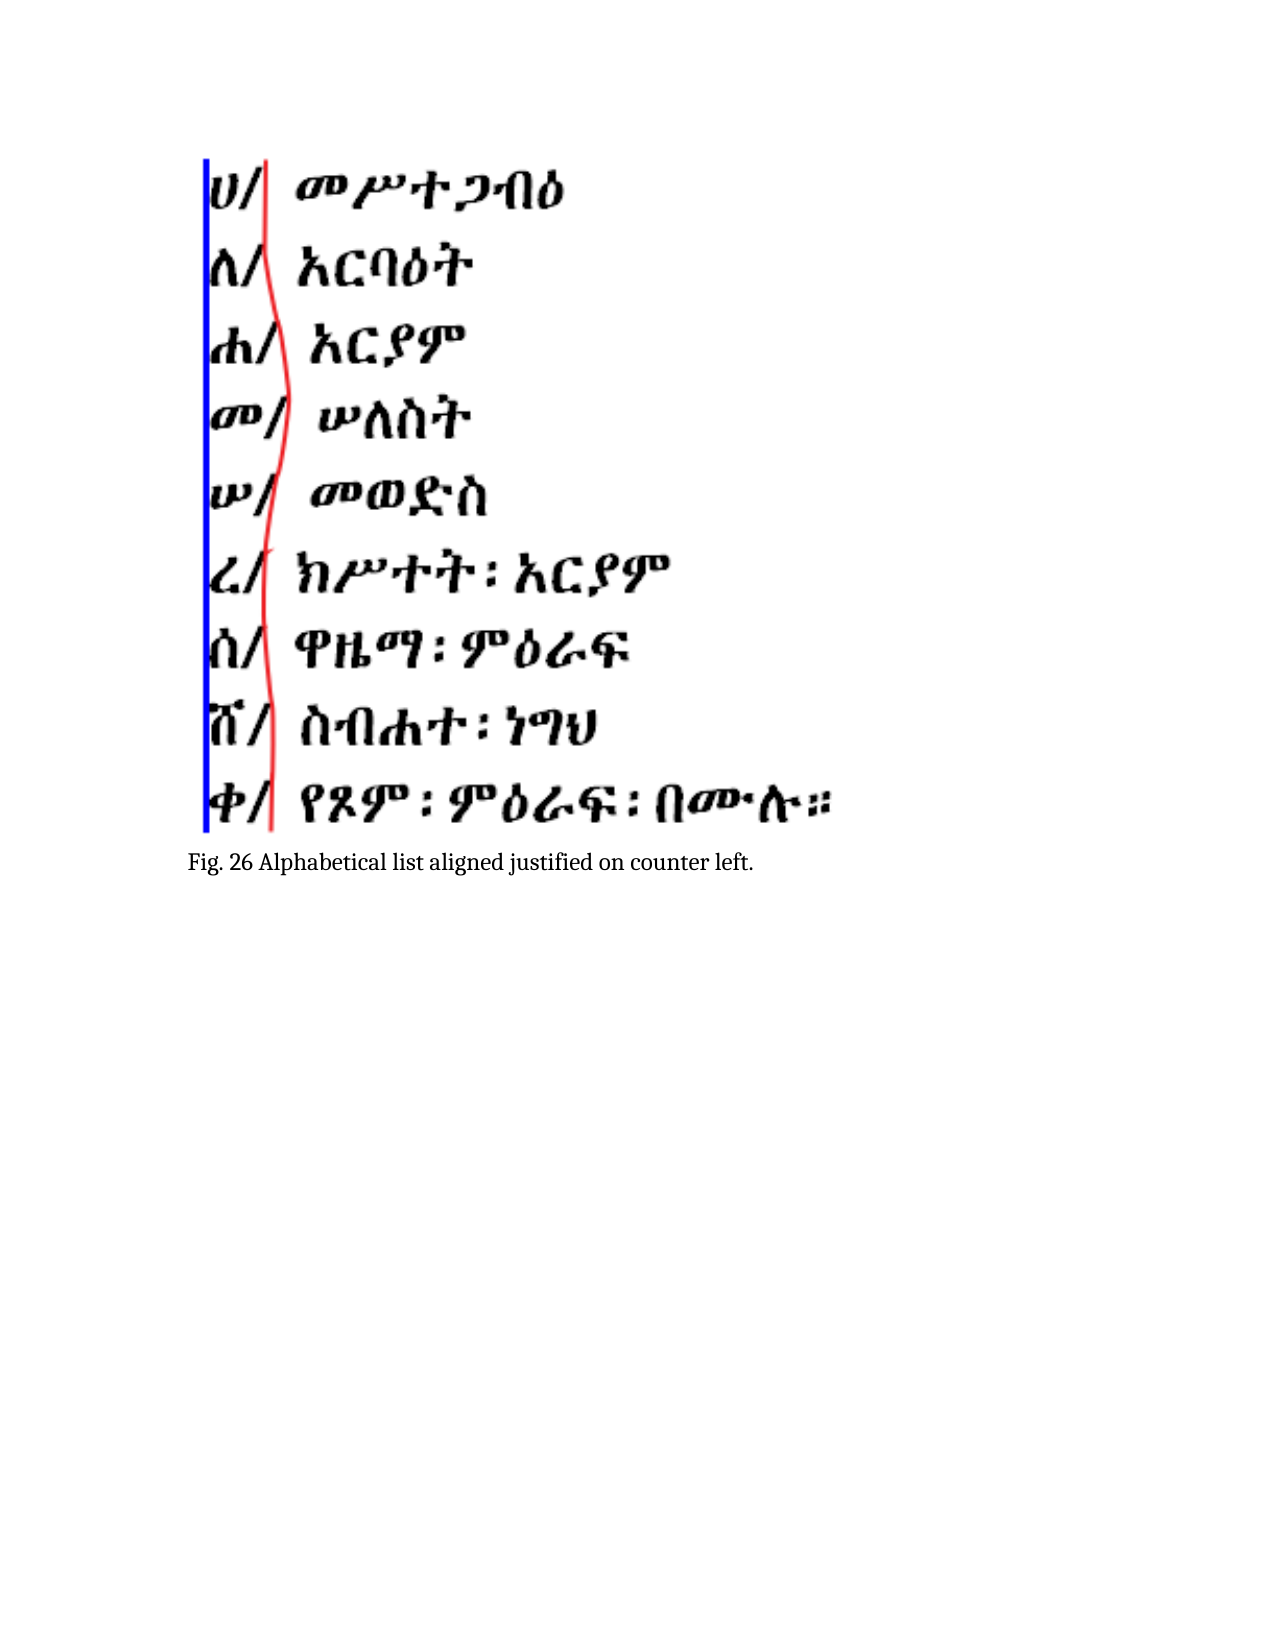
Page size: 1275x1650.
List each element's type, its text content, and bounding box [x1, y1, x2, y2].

picture [187, 150, 855, 848]
text Fig. 26 Alphabetical list aligned justified on counter left. [187, 848, 1087, 877]
